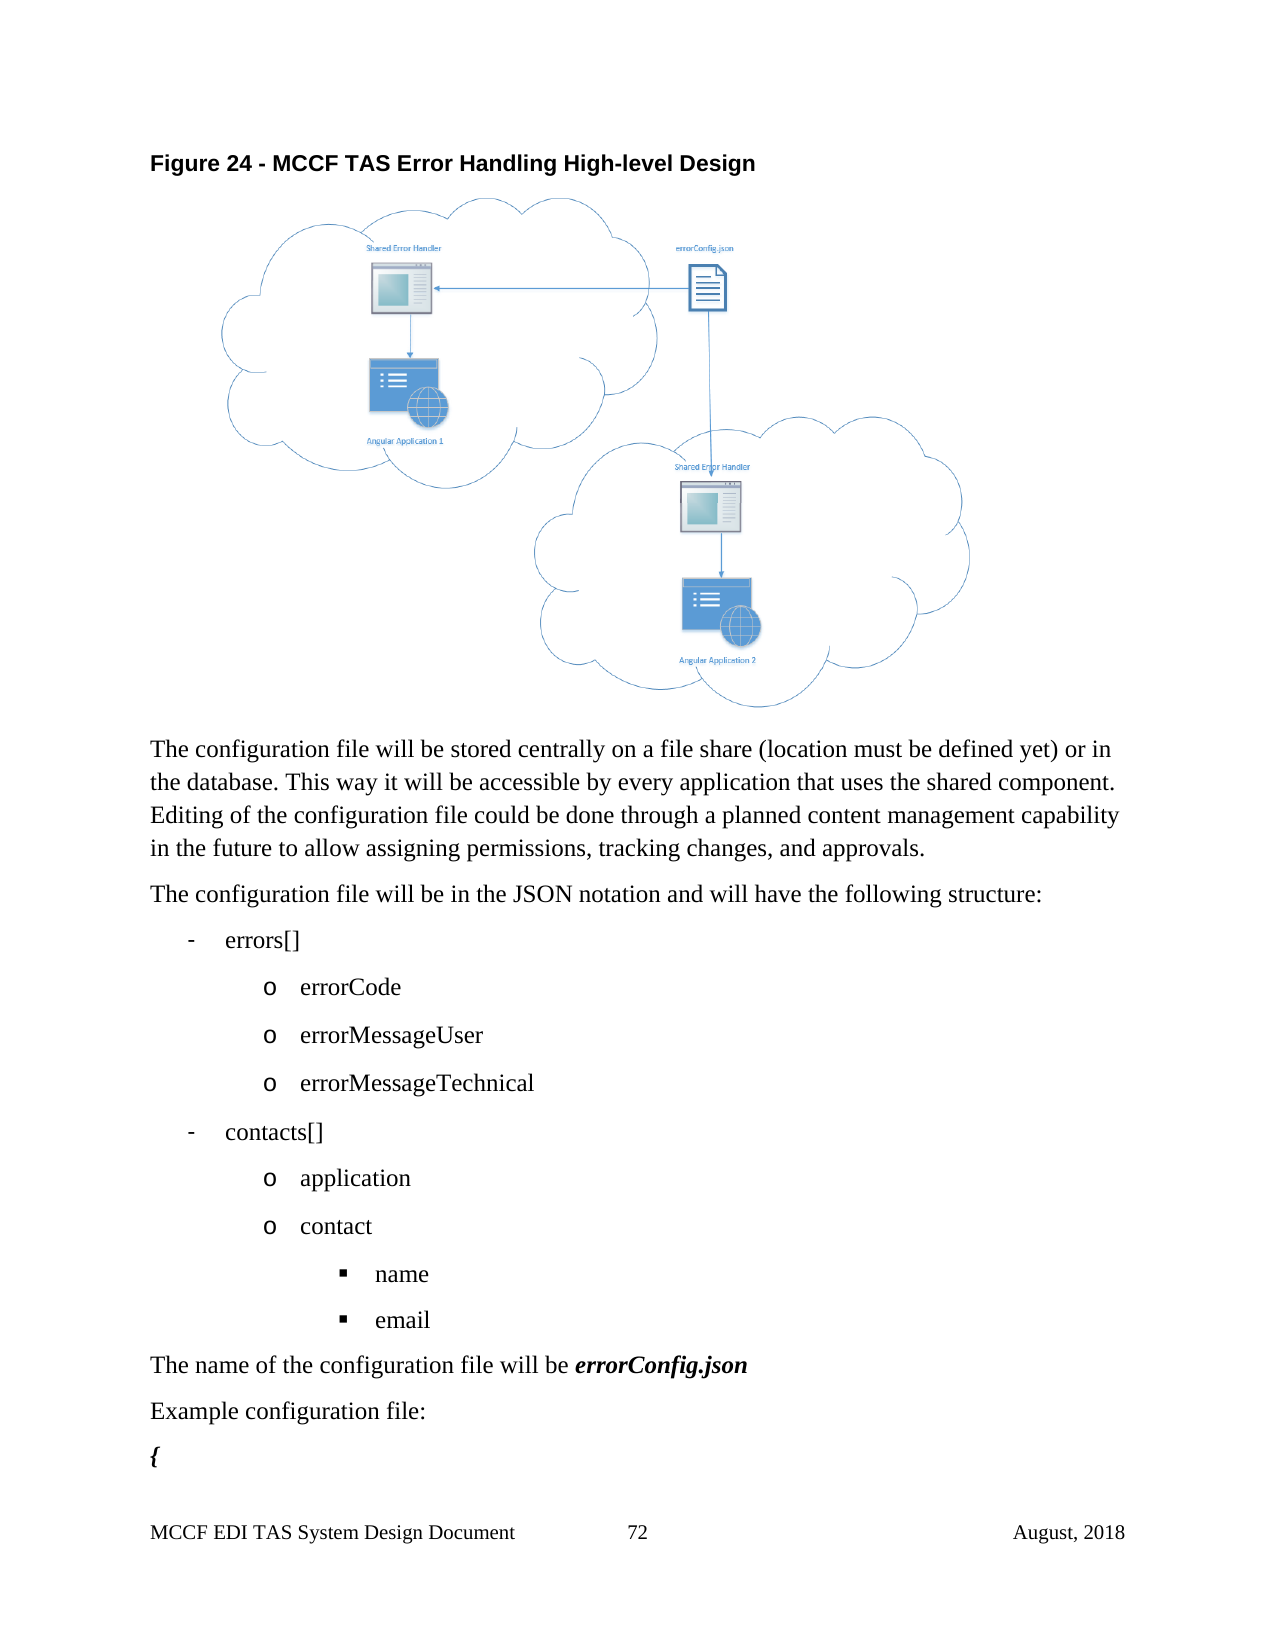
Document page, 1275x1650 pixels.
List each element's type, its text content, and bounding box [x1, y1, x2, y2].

list errorCode [262, 972, 1125, 1003]
list errorMessageTechnical [262, 1068, 1125, 1099]
list errors[] [187, 924, 1125, 955]
text The configuration file will be stored centrally on a file share (location must be defined yet) or in the database. This way it will be accessible by every application that uses the shared component. Editing of the configuration file could be done through a planned content management capability in the future to allow assigning permissions, tracking changes, and approvals. [150, 734, 1125, 862]
text { [150, 1441, 1125, 1470]
list errorMessageUser [262, 1020, 1125, 1051]
text The name of the configuration file will be errorConfig.json [150, 1350, 1125, 1379]
list application [262, 1163, 1125, 1194]
text Example configuration file: [150, 1396, 1125, 1424]
list contacts[] [187, 1116, 1125, 1146]
list name [337, 1259, 1125, 1288]
picture [150, 192, 976, 718]
list email [337, 1305, 1125, 1333]
text The configuration file will be in the JSON notation and will have the following structure: [150, 879, 1125, 908]
list contact [262, 1211, 1125, 1242]
